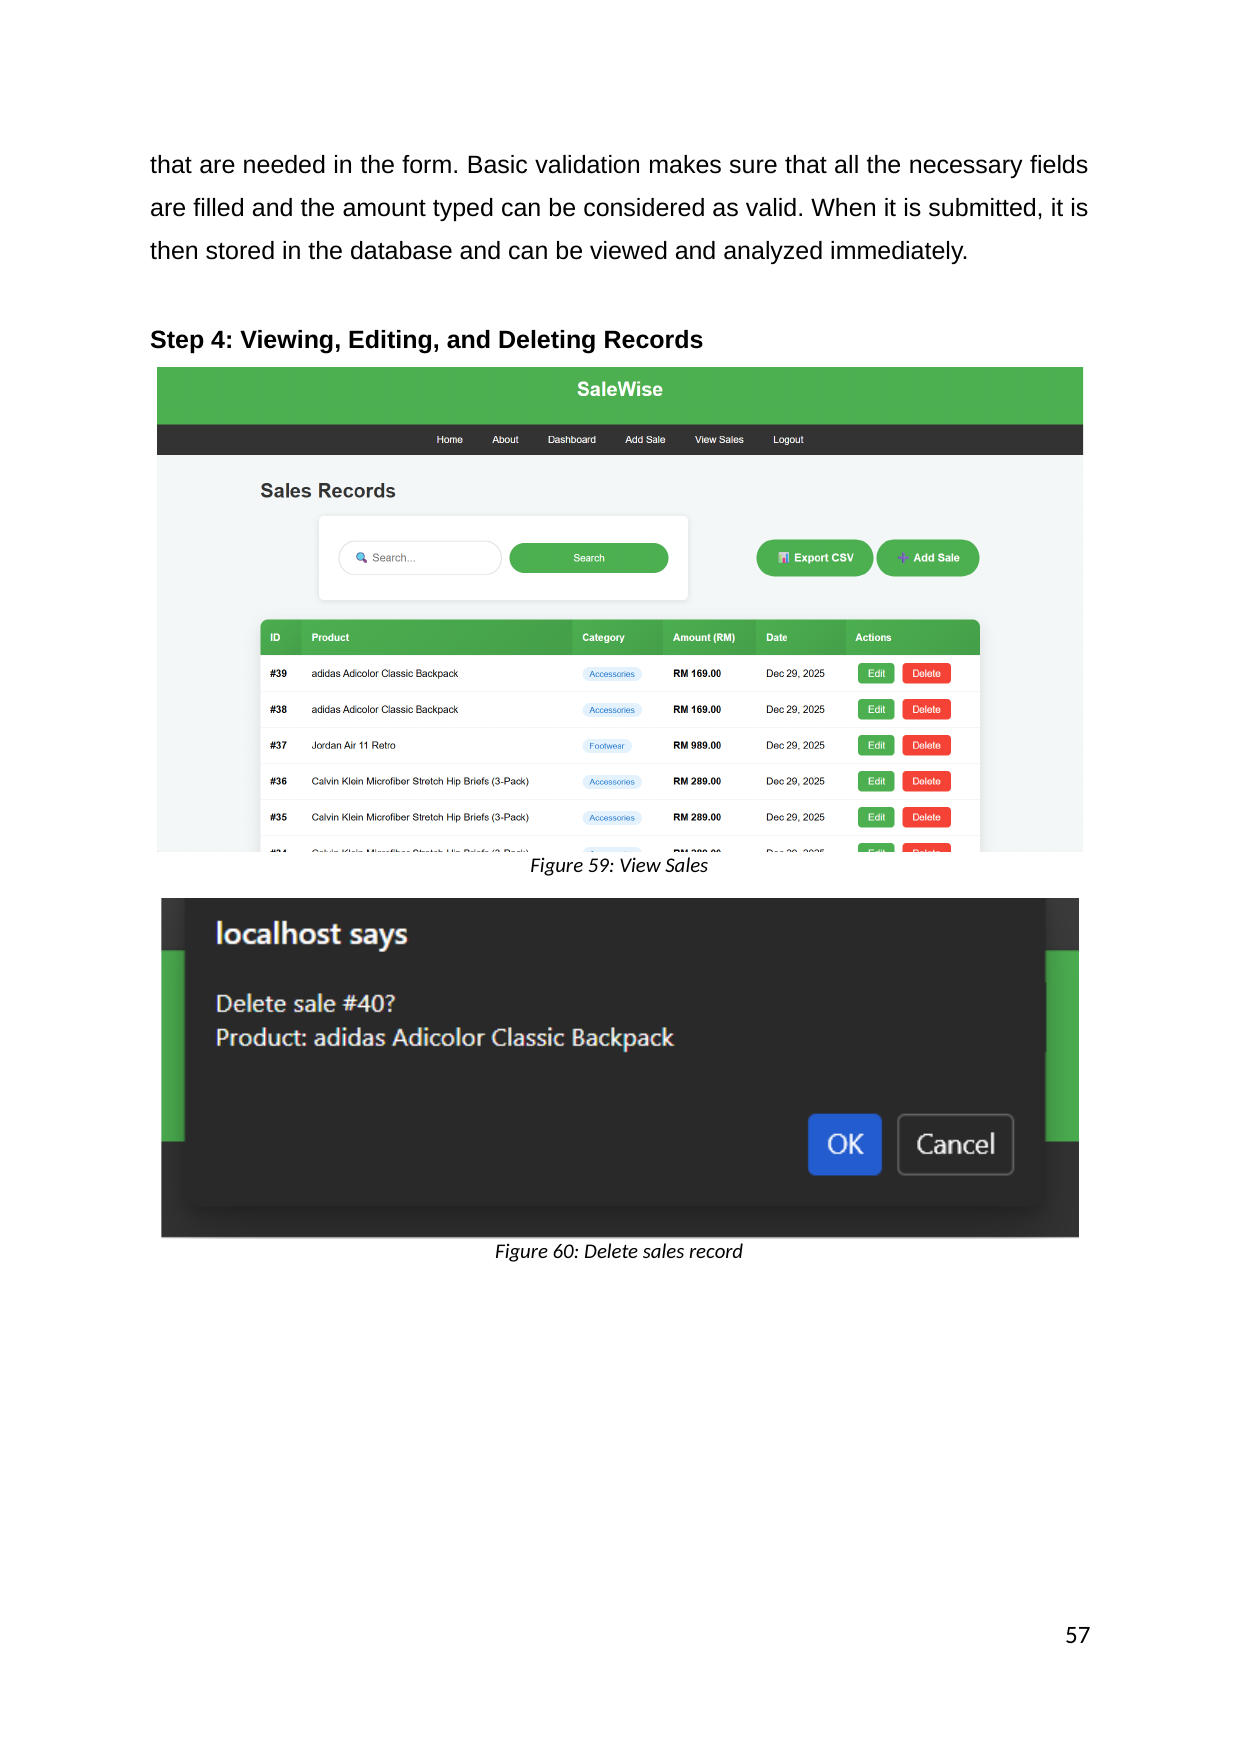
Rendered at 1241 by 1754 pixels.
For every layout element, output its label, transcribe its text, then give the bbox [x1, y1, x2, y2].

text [150, 150, 1090, 265]
text Figure 59: View Sales [150, 852, 1090, 877]
text Step 4: Viewing, Editing, and Deleting Records [150, 325, 1090, 353]
text Figure 60: Delete sales record [150, 1238, 1090, 1263]
picture [161, 898, 1079, 1239]
picture [157, 367, 1084, 852]
